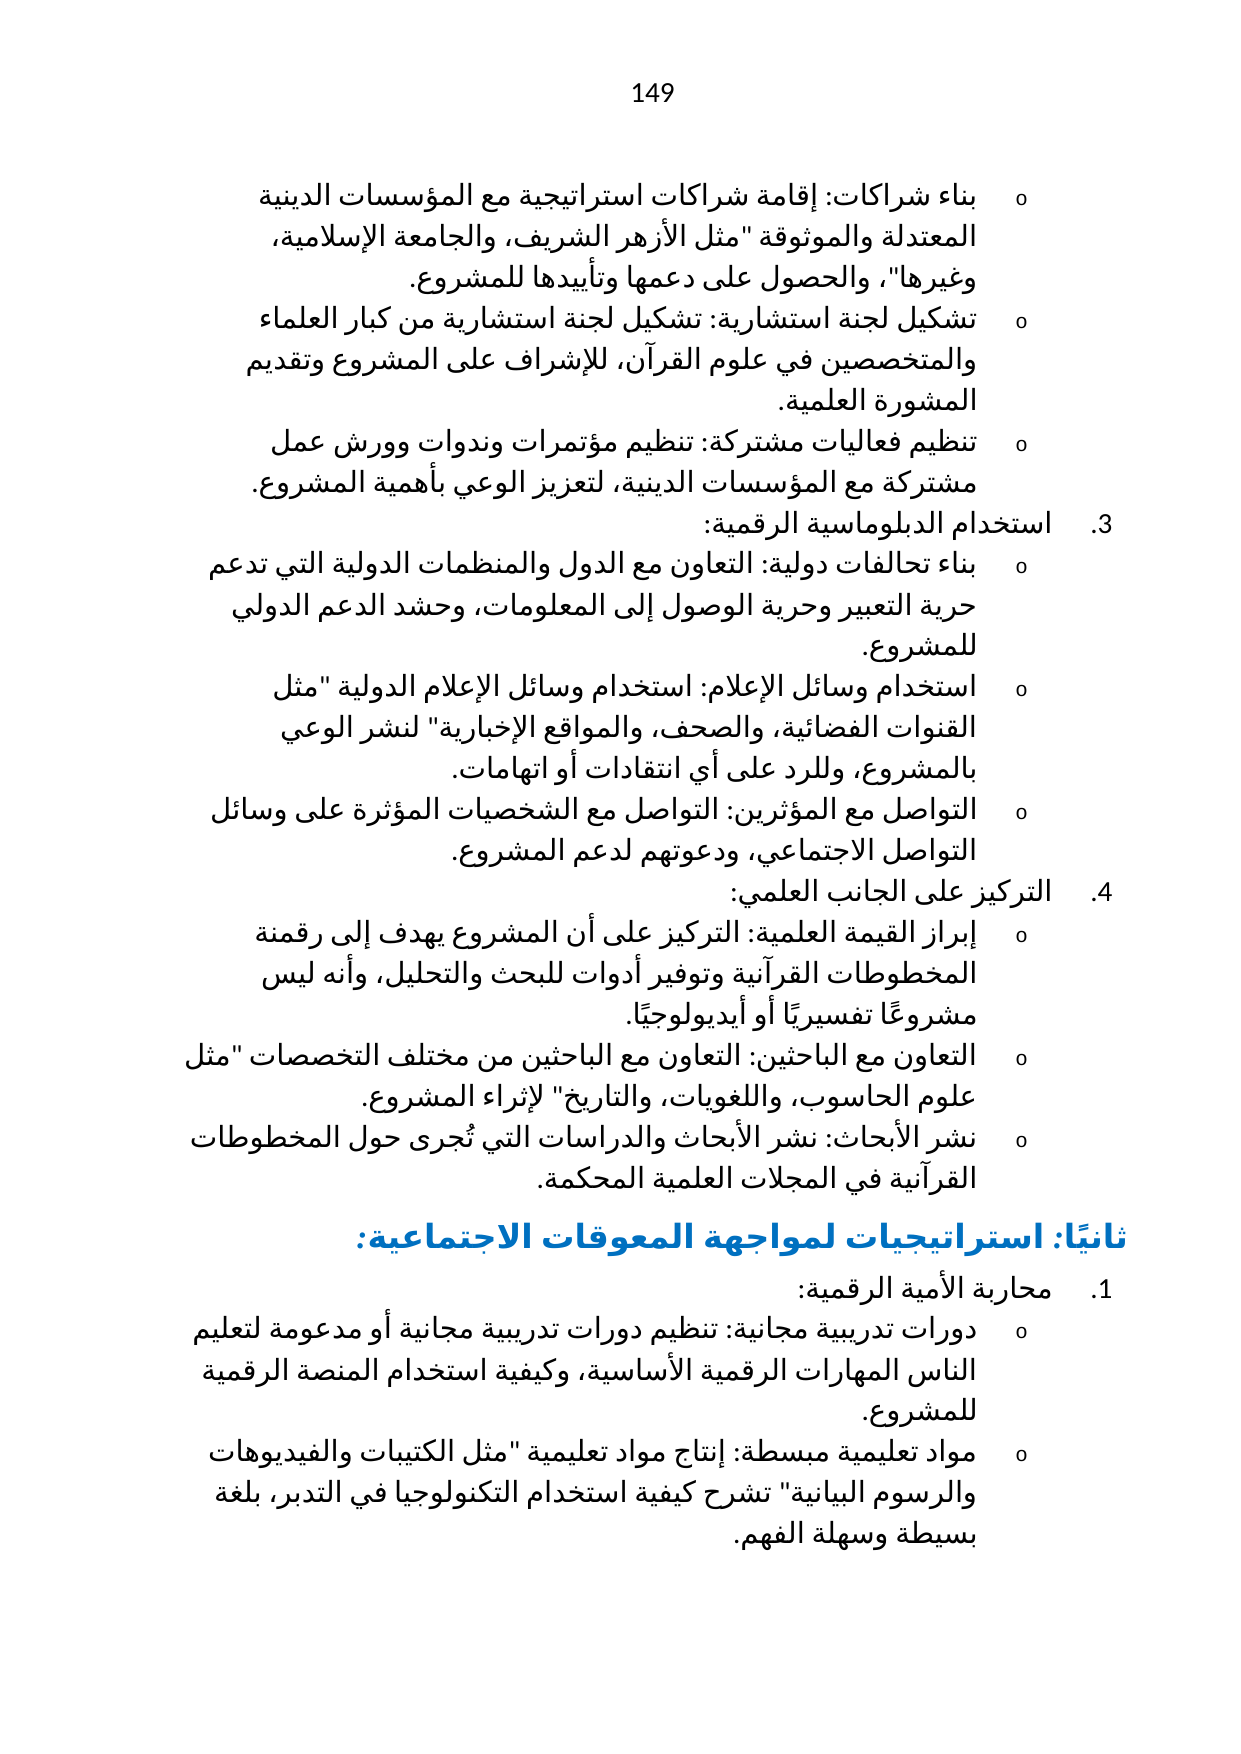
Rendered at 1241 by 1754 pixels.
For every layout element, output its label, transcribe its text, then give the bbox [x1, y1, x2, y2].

list تشكيل لجنة استشارية: تشكيل لجنة استشارية من كبار العلماء والمتخصصين في علوم القرآن، للإشراف على المشروع وتقديم المشورة العلمية. [177, 300, 1015, 417]
list التواصل مع المؤثرين: التواصل مع الشخصيات المؤثرة على وسائل التواصل الاجتماعي، ودعوتهم لدعم المشروع. [177, 791, 1015, 868]
list التعاون مع الباحثين: التعاون مع الباحثين من مختلف التخصصات "مثل علوم الحاسوب، واللغويات، والتاريخ" لإثراء المشروع. [177, 1037, 1015, 1113]
list استخدام الدبلوماسية الرقمية: [177, 505, 1090, 540]
list محاربة الأمية الرقمية: [177, 1270, 1090, 1305]
list بناء شراكات: إقامة شراكات استراتيجية مع المؤسسات الدينية المعتدلة والموثوقة "مثل الأزهر الشريف، والجامعة الإسلامية، وغيرها"، والحصول على دعمها وتأييدها للمشروع. [177, 177, 1015, 295]
list بناء تحالفات دولية: التعاون مع الدول والمنظمات الدولية التي تدعم حرية التعبير وحرية الوصول إلى المعلومات، وحشد الدعم الدولي للمشروع. [177, 546, 1015, 663]
list تنظيم فعاليات مشتركة: تنظيم مؤتمرات وندوات وورش عمل مشتركة مع المؤسسات الدينية، لتعزيز الوعي بأهمية المشروع. [177, 423, 1015, 499]
list استخدام وسائل الإعلام: استخدام وسائل الإعلام الدولية "مثل القنوات الفضائية، والصحف، والمواقع الإخبارية" لنشر الوعي بالمشروع، وللرد على أي انتقادات أو اتهامات. [177, 668, 1015, 786]
subtitle ثانيًا: استراتيجيات لمواجهة المعوقات الاجتماعية: [177, 1217, 1128, 1256]
list نشر الأبحاث: نشر الأبحاث والدراسات التي تُجرى حول المخطوطات القرآنية في المجلات العلمية المحكمة. [177, 1119, 1015, 1195]
list دورات تدريبية مجانية: تنظيم دورات تدريبية مجانية أو مدعومة لتعليم الناس المهارات الرقمية الأساسية، وكيفية استخدام المنصة الرقمية للمشروع. [177, 1311, 1015, 1428]
list مواد تعليمية مبسطة: إنتاج مواد تعليمية "مثل الكتيبات والفيديوهات والرسوم البيانية" تشرح كيفية استخدام التكنولوجيا في التدبر، بلغة بسيطة وسهلة الفهم. [177, 1433, 1015, 1551]
list التركيز على الجانب العلمي: [177, 873, 1090, 909]
list إبراز القيمة العلمية: التركيز على أن المشروع يهدف إلى رقمنة المخطوطات القرآنية وتوفير أدوات للبحث والتحليل، وأنه ليس مشروعًا تفسيريًا أو أيديولوجيًا. [177, 914, 1015, 1032]
